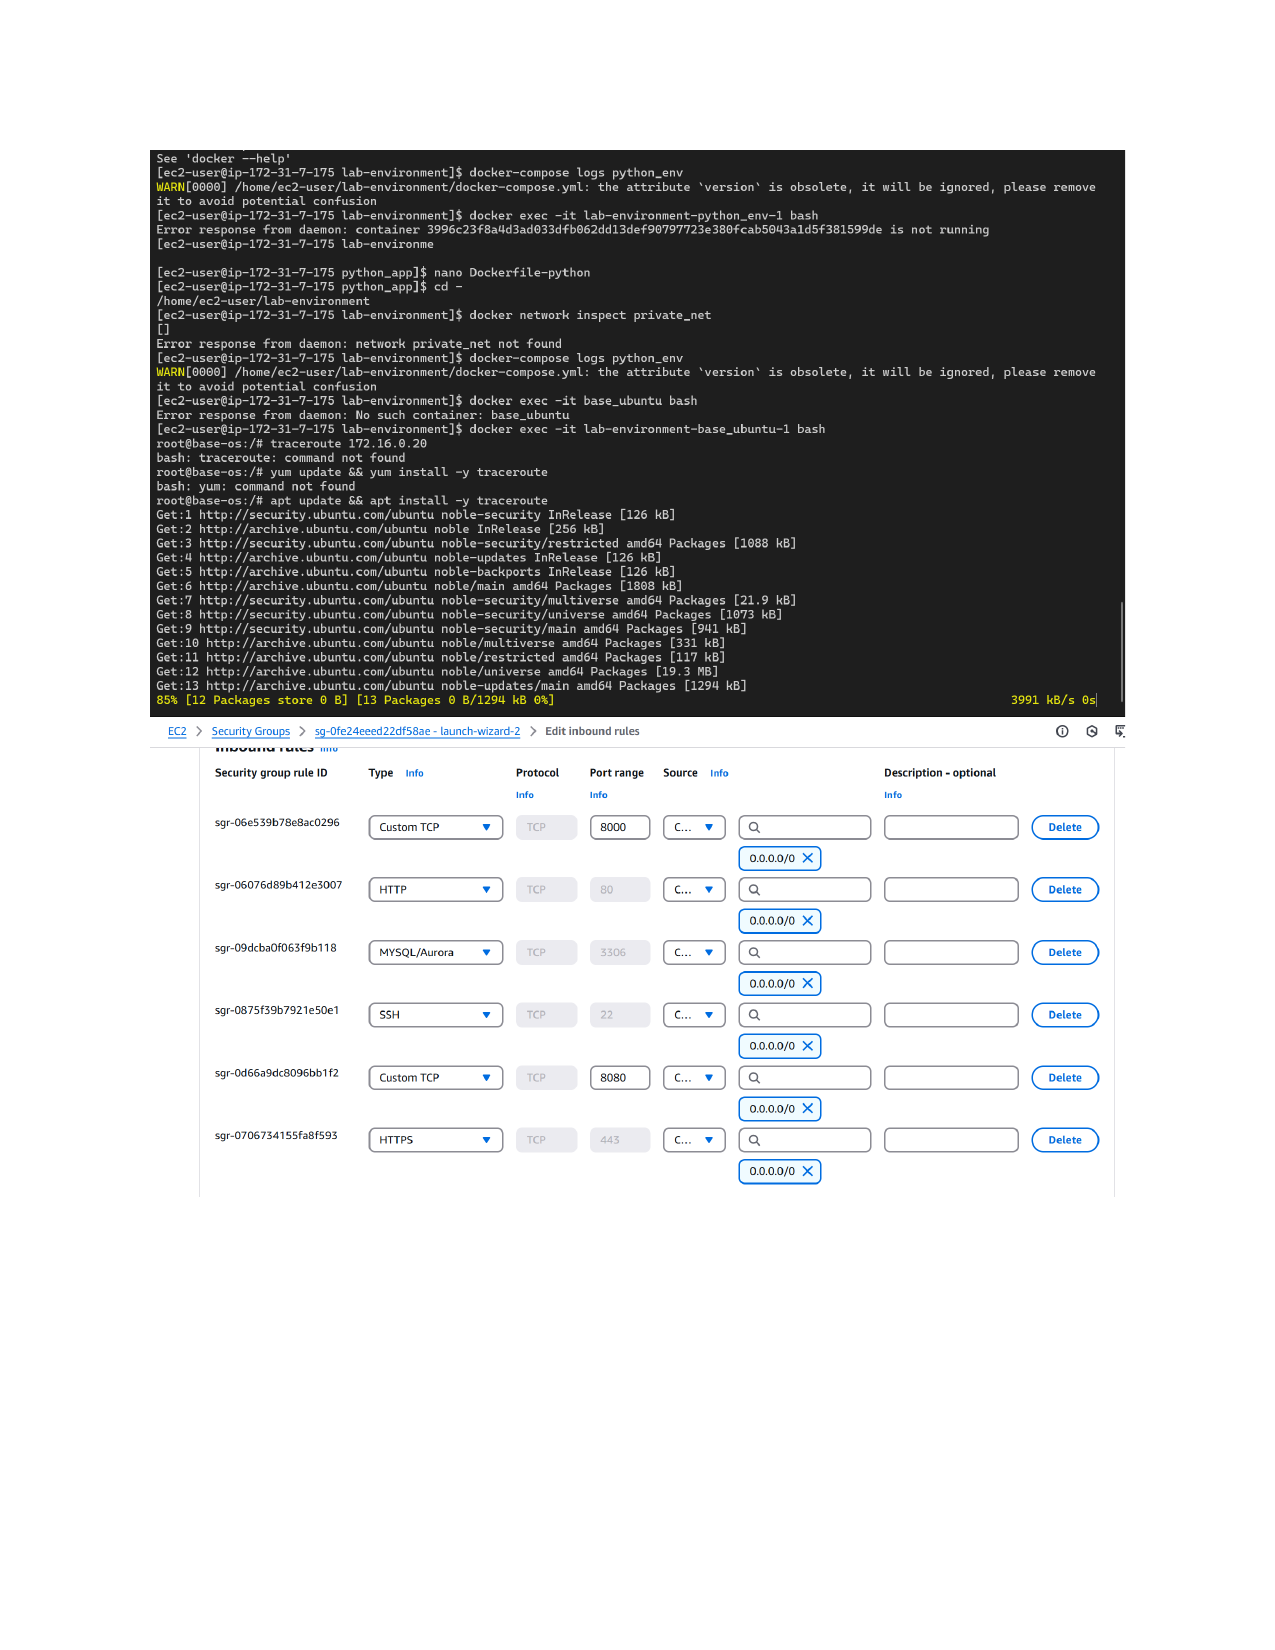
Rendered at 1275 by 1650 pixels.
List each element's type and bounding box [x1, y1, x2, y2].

picture [150, 150, 1125, 717]
picture [150, 720, 1125, 1197]
